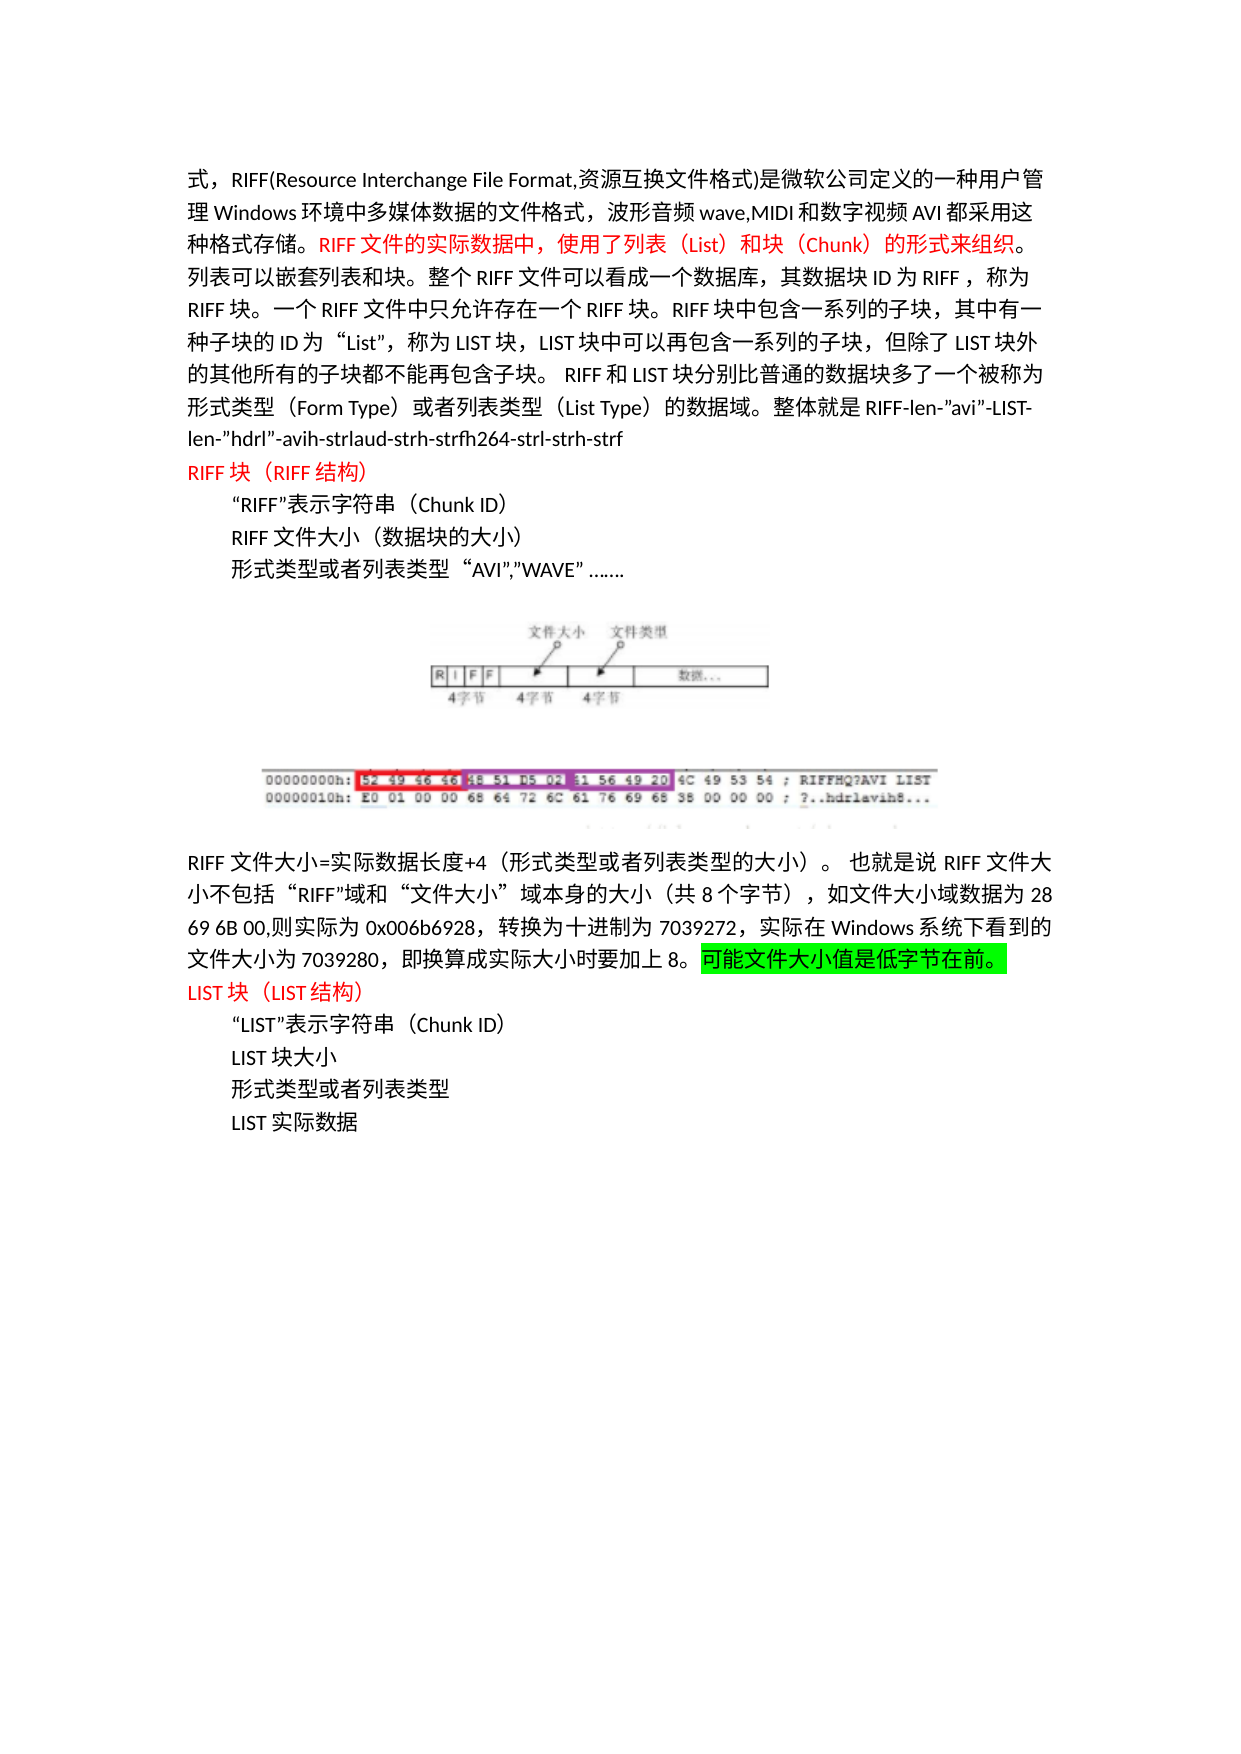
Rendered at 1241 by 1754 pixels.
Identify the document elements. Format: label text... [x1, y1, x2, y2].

list LIST实际数据 [187, 1104, 1053, 1137]
list RIFF文件大小（数据块的大小） [187, 519, 1053, 552]
list 形式类型或者列表类型 [187, 1072, 1053, 1104]
list LIST块（LIST结构） [187, 974, 1053, 1007]
picture [187, 621, 974, 829]
list LIST块大小 [187, 1039, 1053, 1072]
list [187, 162, 1053, 454]
list 形式类型或者列表类型“AVI”,”WAVE” ……. [187, 552, 1053, 584]
list “LIST”表示字符串（Chunk ID） [187, 1007, 1053, 1039]
list RIFF块（RIFF结构） [187, 454, 1053, 487]
list “RIFF”表示字符串（Chunk ID） [187, 487, 1053, 519]
